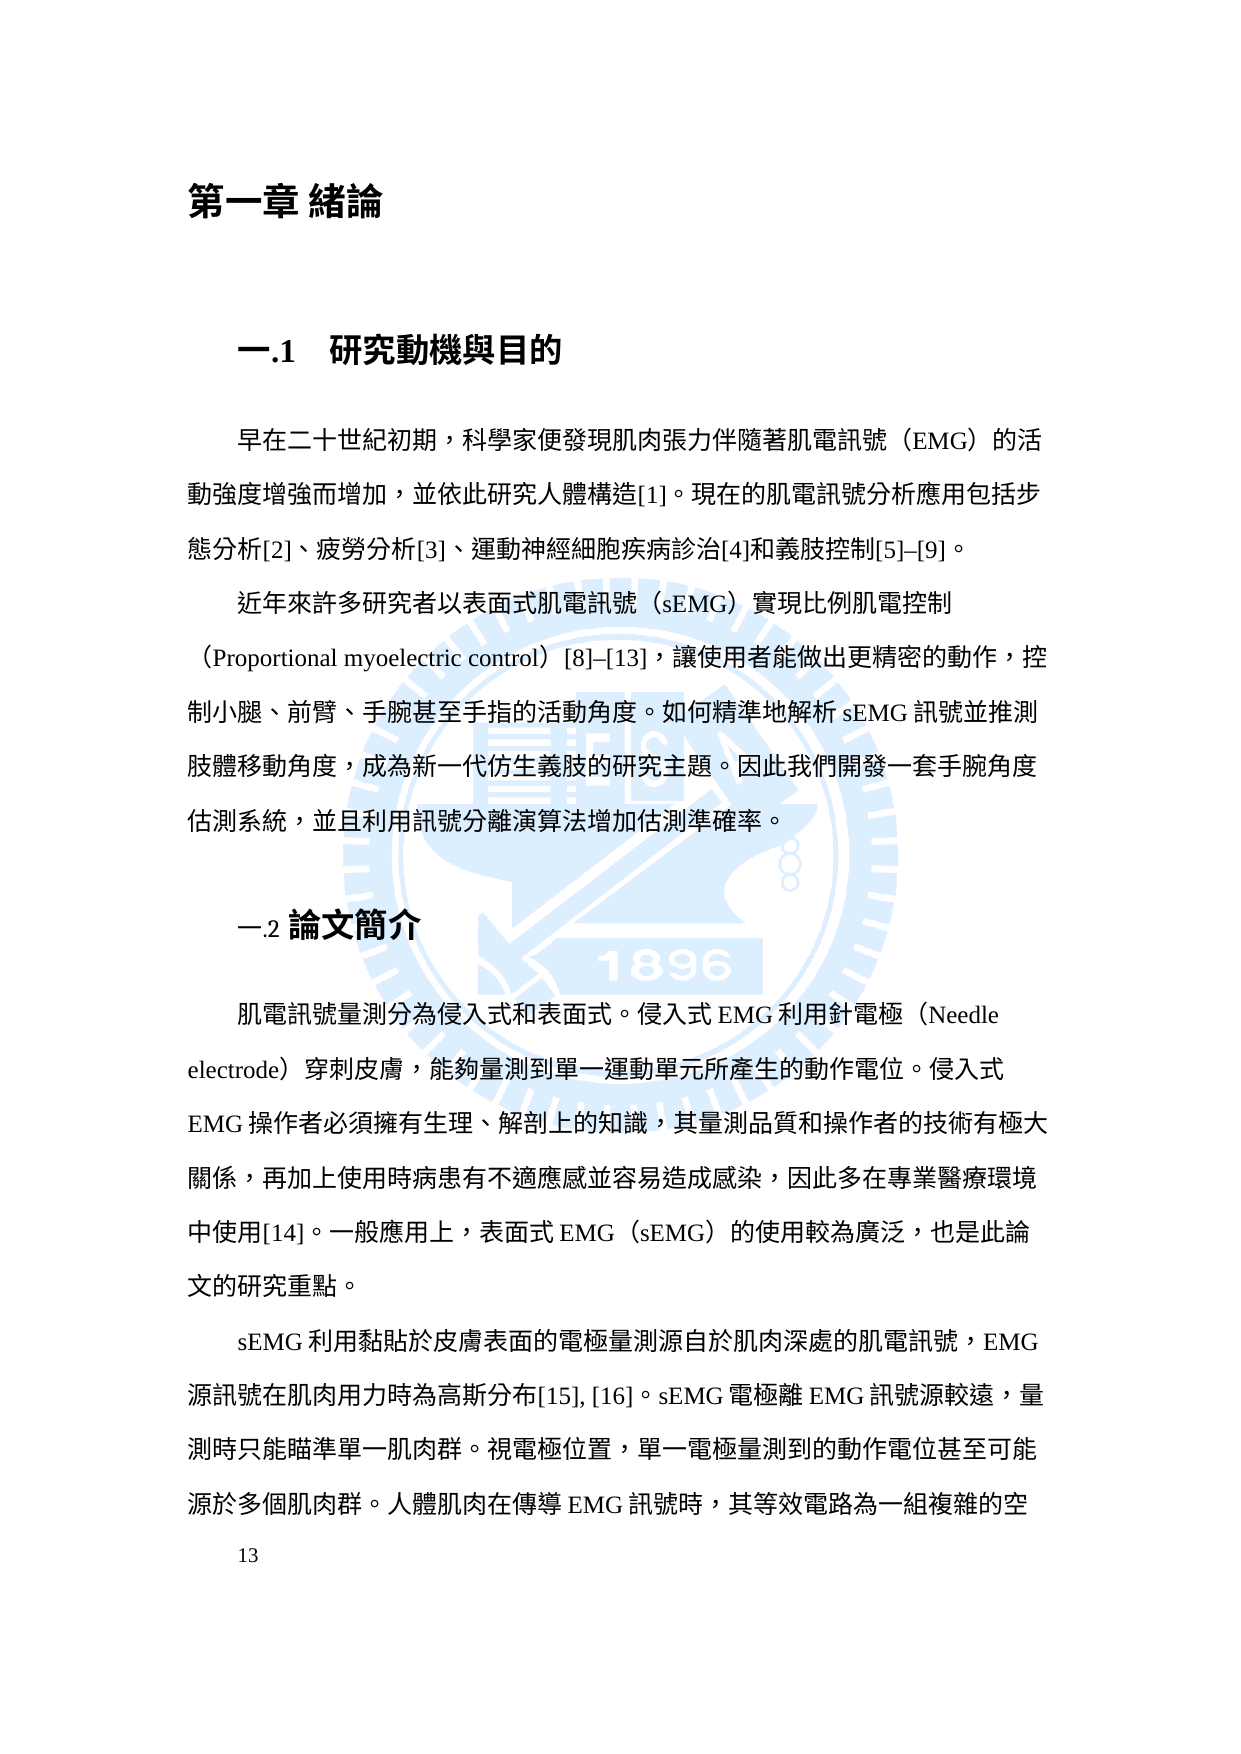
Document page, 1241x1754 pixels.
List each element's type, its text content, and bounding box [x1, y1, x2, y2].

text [187, 1321, 1053, 1521]
subtitle 緒論 [187, 172, 1053, 227]
subtitle 研究動機與目的 [187, 324, 1053, 372]
text 肌電訊號量測分為侵入式和表面式。侵入式EMG利用針電極（Needle electrode）穿刺皮膚，能夠量測到單一運動單元所產生的動作電位。侵入式EMG操作者必須擁有生理、解剖上的知識，其量測品質和操作者的技術有極大關係，再加上使用時病患有不適應感並容易造成感染，因此多在專業醫療環境中使用[14]。一般應用上，表面式EMG（sEMG）的使用較為廣泛，也是此論文的研究重點。 [187, 995, 1053, 1303]
text 早在二十世紀初期，科學家便發現肌肉張力伴隨著肌電訊號（EMG）的活動強度增強而增加，並依此研究人體構造[1]。現在的肌電訊號分析應用包括步態分析[2]、疲勞分析[3]、運動神經細胞疾病診治[4]和義肢控制[5]–[9]。 [187, 420, 1053, 565]
text 近年來許多研究者以表面式肌電訊號（sEMG）實現比例肌電控制（Proportional myoelectric control）[8]–[13]，讓使用者能做出更精密的動作，控制小腿、前臂、手腕甚至手指的活動角度。如何精準地解析sEMG訊號並推測肢體移動角度，成為新一代仿生義肢的研究主題。因此我們開發一套手腕角度估測系統，並且利用訊號分離演算法增加估測準確率。 [187, 583, 1053, 837]
subtitle 論文簡介 [187, 898, 1053, 947]
